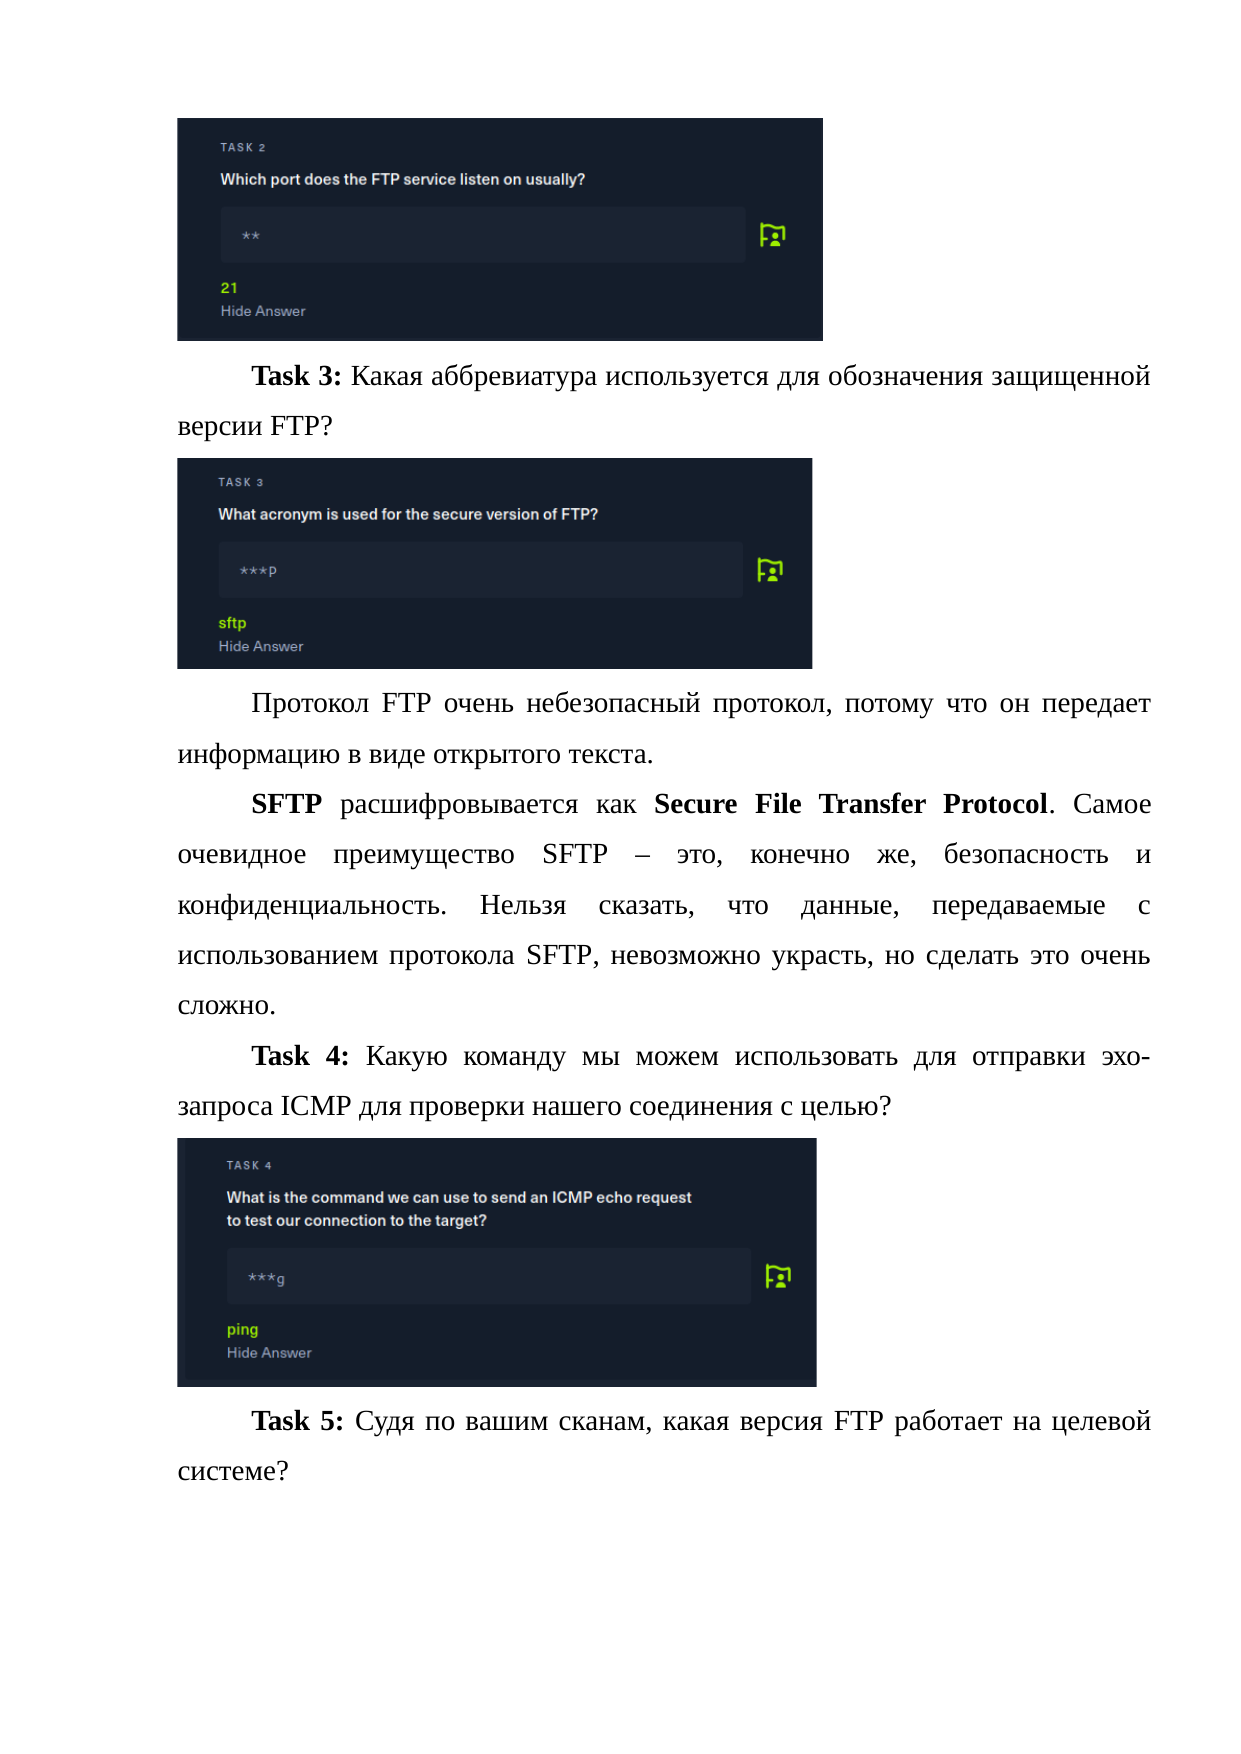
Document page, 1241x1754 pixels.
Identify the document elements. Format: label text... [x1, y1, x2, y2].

picture [177, 118, 823, 341]
text Task 5: Судя по вашим сканам, какая версия FTP работает на целевой системе? [177, 1403, 1152, 1487]
picture [177, 1138, 817, 1387]
text Протокол FTP очень небезопасный протокол, потому что он передает информацию в виде открытого текста. [177, 686, 1152, 769]
text Task 4: Какую команду мы можем использовать для отправки эхо-запроса ICMP для проверки нашего соединения с целью? [177, 1038, 1152, 1122]
picture [177, 458, 813, 669]
text SFTP расшифровывается как Secure File Transfer Protocol. Самое очевидное преимущество SFTP – это, конечно же, безопасность и конфиденциальность. Нельзя сказать, что данные, передаваемые с использованием протокола SFTP, невозможно украсть, но сделать это очень сложно. [177, 786, 1152, 1021]
text Task 3: Какая аббревиатура используется для обозначения защищенной версии FTP? [177, 358, 1152, 442]
